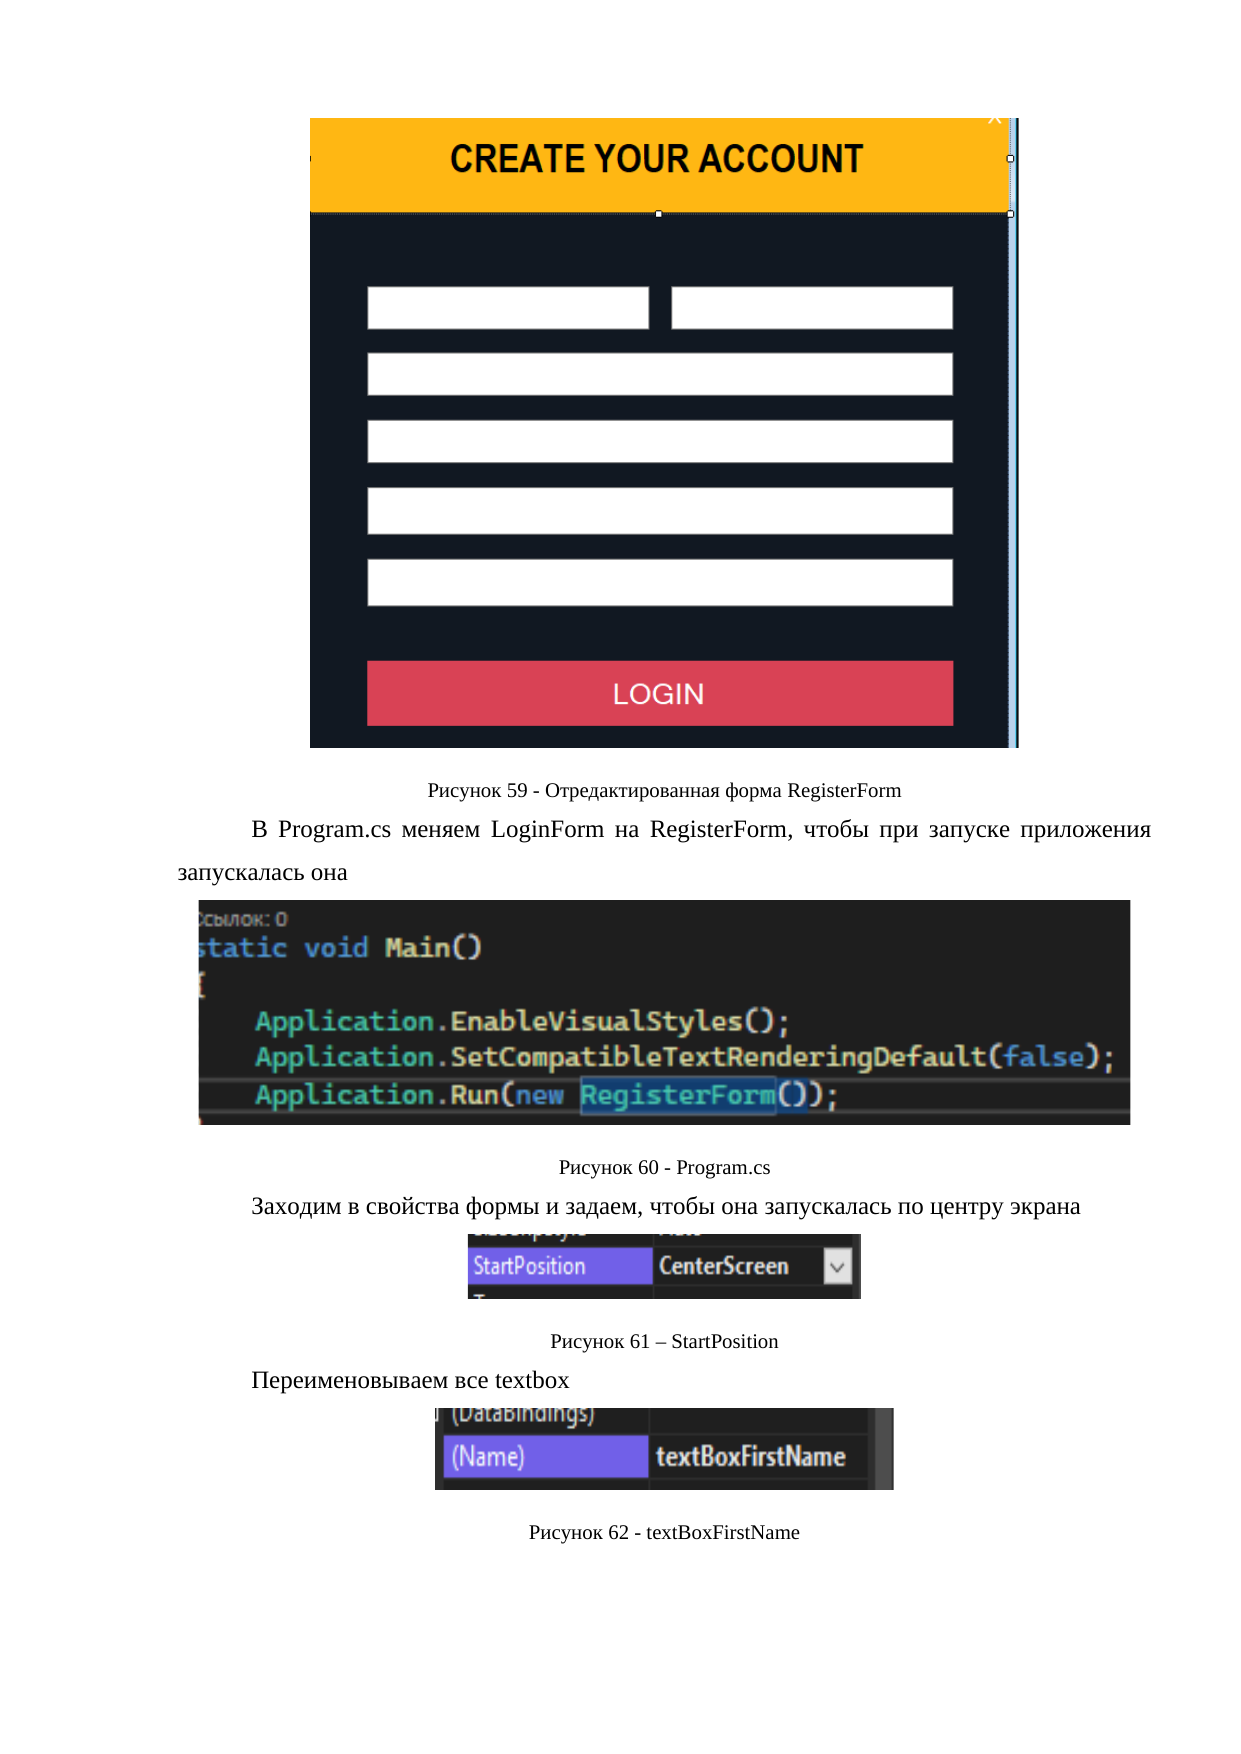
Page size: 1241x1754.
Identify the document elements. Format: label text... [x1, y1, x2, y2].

text Переименовываем все textbox [177, 1365, 1152, 1394]
text Заходим в свойства формы и задаем, чтобы она запускалась по центру экрана [177, 1191, 1152, 1220]
picture [310, 118, 1019, 748]
picture [435, 1408, 894, 1490]
picture [198, 900, 1131, 1125]
picture [467, 1234, 861, 1299]
text В Program.cs меняем LoginForm на RegisterForm, чтобы при запуске приложения запускалась она [177, 814, 1152, 886]
